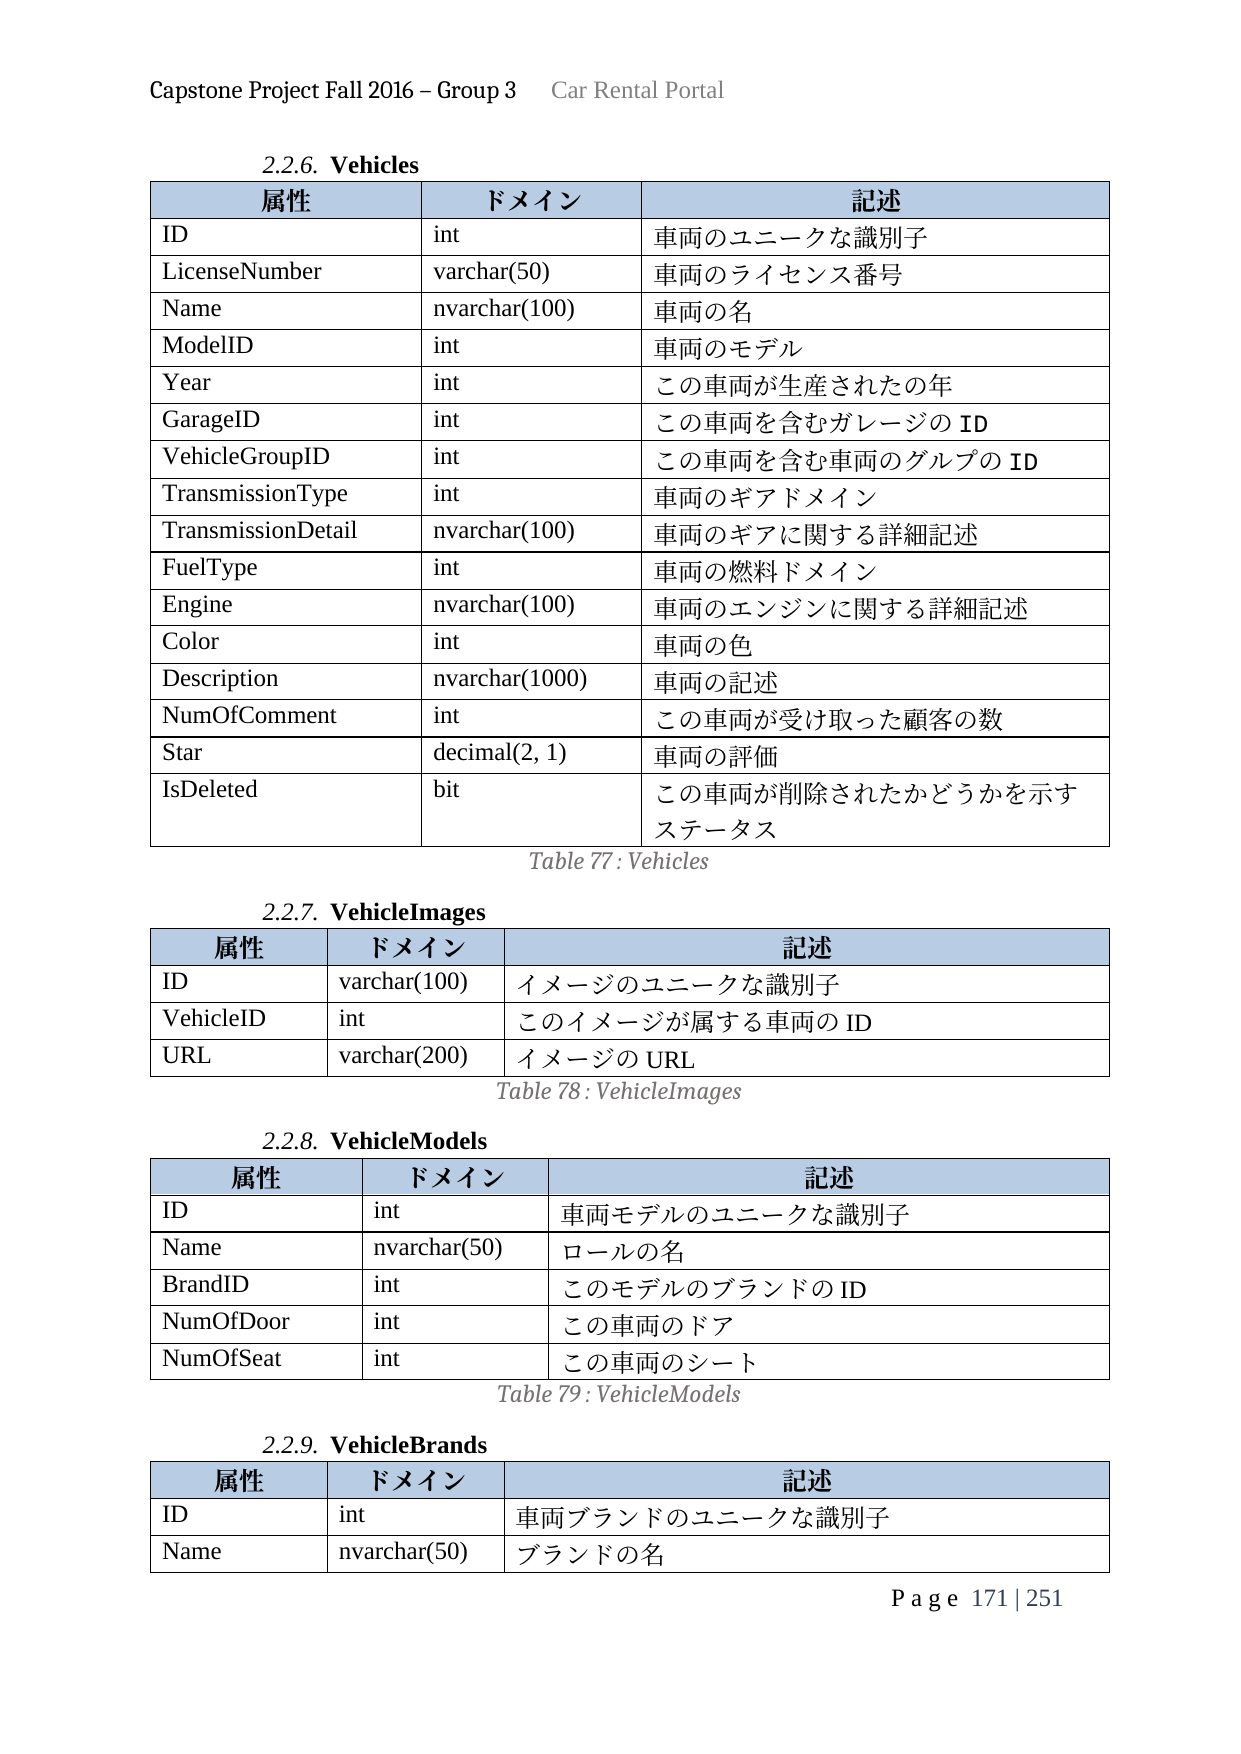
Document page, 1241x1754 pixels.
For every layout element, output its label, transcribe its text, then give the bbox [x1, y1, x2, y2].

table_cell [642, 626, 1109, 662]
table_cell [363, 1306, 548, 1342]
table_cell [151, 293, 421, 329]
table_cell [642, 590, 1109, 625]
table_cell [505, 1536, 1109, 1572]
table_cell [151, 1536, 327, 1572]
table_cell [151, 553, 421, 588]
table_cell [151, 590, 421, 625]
subtitle VehicleImages [262, 897, 1090, 926]
text Table 77 : Vehicles [150, 847, 1090, 876]
subtitle VehicleBrands [262, 1430, 1090, 1459]
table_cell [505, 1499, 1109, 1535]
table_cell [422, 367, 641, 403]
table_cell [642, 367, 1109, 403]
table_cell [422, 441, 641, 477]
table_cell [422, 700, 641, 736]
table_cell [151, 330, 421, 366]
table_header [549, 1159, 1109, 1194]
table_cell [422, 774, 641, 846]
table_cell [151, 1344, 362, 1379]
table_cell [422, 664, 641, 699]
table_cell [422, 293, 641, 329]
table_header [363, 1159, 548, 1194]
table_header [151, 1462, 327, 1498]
text Table 79 : VehicleModels [150, 1380, 1090, 1409]
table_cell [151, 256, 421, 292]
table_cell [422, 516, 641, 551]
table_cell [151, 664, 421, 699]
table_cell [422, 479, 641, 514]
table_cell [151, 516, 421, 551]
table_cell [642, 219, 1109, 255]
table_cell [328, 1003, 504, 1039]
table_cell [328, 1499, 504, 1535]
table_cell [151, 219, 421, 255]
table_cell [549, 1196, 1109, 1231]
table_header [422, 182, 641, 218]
subtitle Vehicles [262, 150, 1090, 179]
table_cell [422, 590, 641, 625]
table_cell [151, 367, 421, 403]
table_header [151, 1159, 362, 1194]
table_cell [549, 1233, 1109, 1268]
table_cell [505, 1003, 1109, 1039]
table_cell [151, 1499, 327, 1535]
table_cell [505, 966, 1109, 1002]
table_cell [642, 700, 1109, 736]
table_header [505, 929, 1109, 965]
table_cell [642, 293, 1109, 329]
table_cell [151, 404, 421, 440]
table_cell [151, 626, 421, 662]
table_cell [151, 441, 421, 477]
subtitle VehicleModels [262, 1126, 1090, 1155]
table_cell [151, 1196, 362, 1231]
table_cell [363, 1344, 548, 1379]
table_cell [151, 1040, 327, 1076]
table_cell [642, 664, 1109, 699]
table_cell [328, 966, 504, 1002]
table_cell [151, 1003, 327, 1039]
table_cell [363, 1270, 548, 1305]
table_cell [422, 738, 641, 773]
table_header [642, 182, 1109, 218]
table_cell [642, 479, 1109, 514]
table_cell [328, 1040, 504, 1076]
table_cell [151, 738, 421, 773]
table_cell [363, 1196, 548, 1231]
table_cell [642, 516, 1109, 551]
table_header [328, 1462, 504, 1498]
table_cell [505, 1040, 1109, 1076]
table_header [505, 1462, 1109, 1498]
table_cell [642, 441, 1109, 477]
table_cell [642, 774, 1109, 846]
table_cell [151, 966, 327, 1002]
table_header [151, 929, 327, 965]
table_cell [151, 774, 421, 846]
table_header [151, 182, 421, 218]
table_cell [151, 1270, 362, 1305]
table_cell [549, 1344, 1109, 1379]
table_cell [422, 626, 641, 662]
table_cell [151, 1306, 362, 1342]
text Table 78 : VehicleImages [150, 1077, 1090, 1106]
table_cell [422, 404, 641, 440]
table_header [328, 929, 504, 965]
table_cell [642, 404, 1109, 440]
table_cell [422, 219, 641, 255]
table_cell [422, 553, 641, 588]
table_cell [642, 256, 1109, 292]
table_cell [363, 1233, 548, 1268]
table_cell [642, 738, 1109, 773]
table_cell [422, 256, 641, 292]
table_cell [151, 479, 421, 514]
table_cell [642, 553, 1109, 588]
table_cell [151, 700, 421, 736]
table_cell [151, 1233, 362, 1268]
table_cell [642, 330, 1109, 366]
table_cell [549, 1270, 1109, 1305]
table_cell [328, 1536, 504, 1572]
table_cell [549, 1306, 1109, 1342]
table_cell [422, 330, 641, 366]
